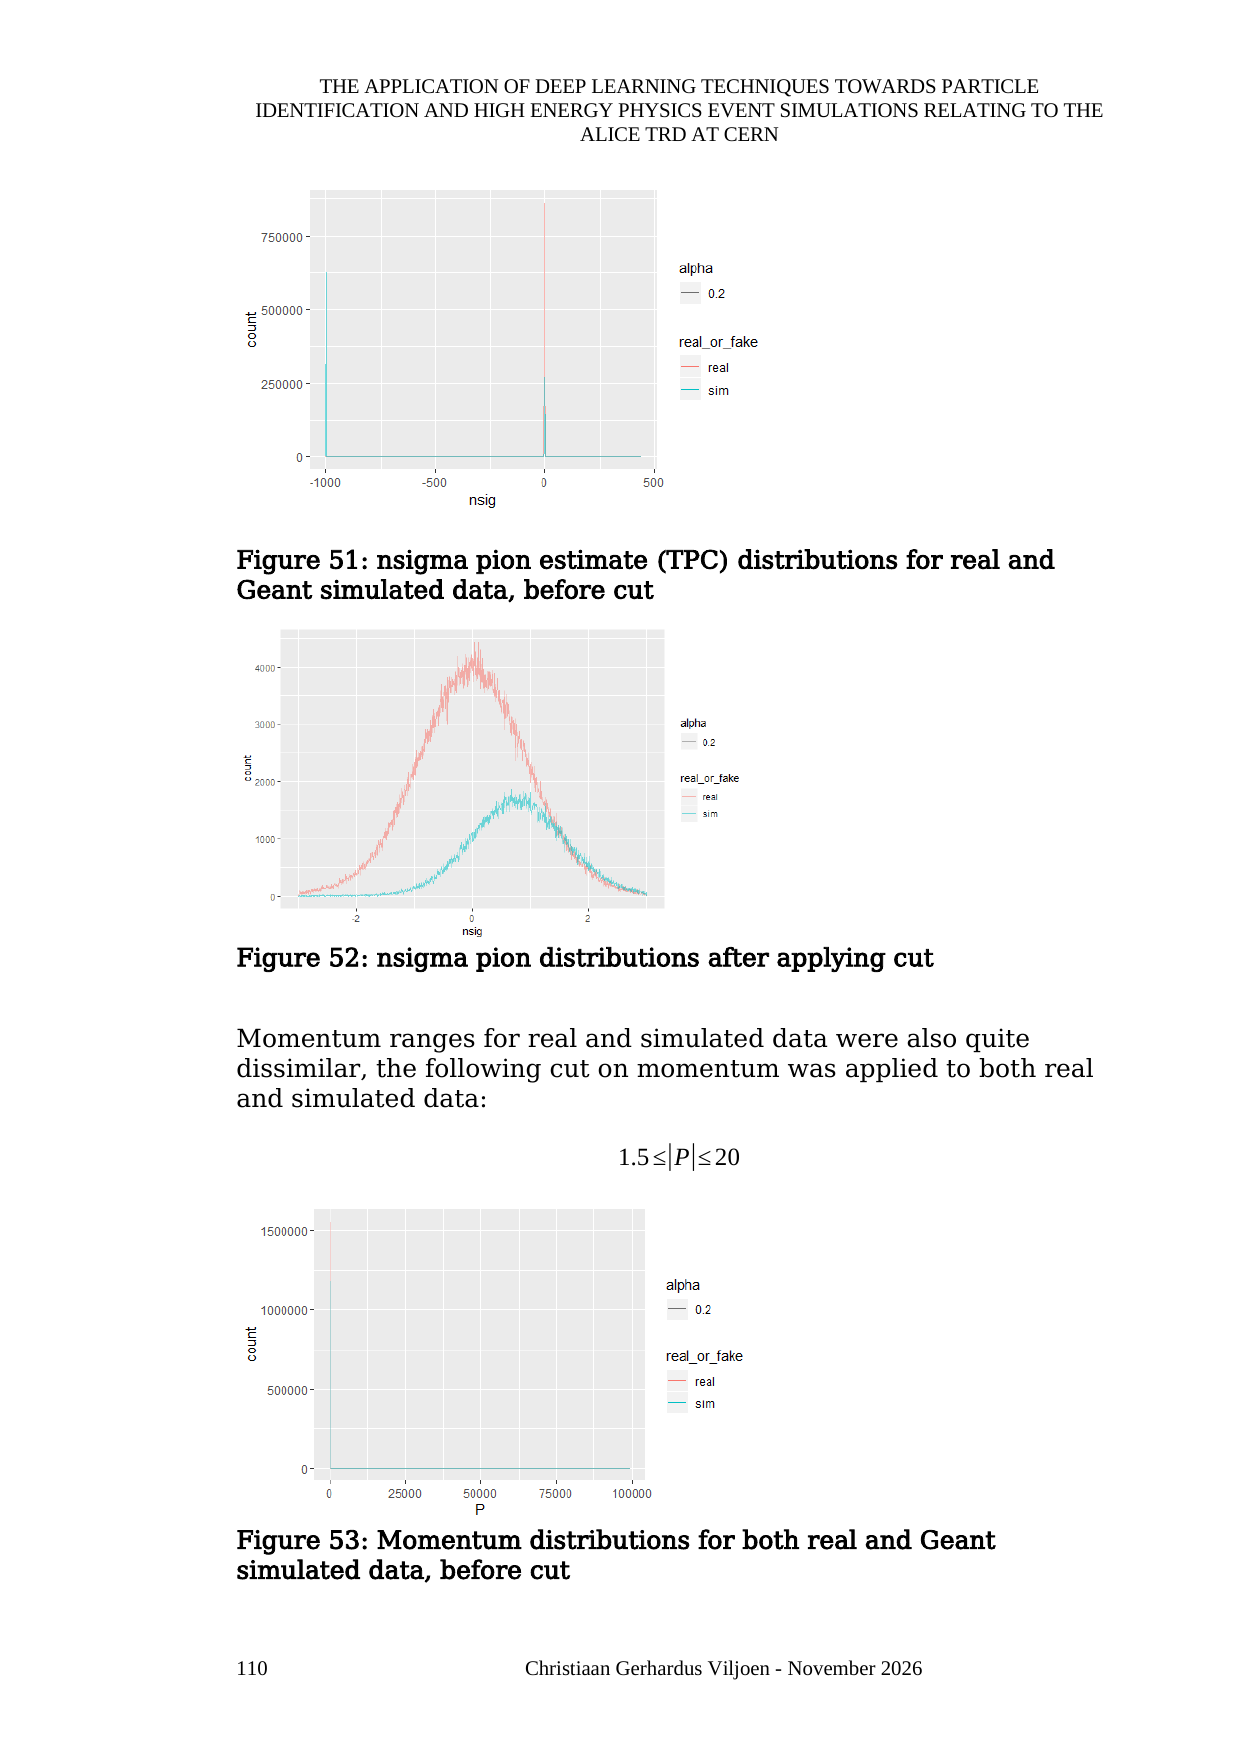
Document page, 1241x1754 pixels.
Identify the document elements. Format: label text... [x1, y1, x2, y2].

text Momentum ranges for real and simulated data were also quite dissimilar, the following cut on momentum was applied to both real and simulated data: [236, 1022, 1122, 1112]
picture [236, 183, 772, 514]
picture [236, 624, 750, 942]
picture [236, 1202, 757, 1524]
